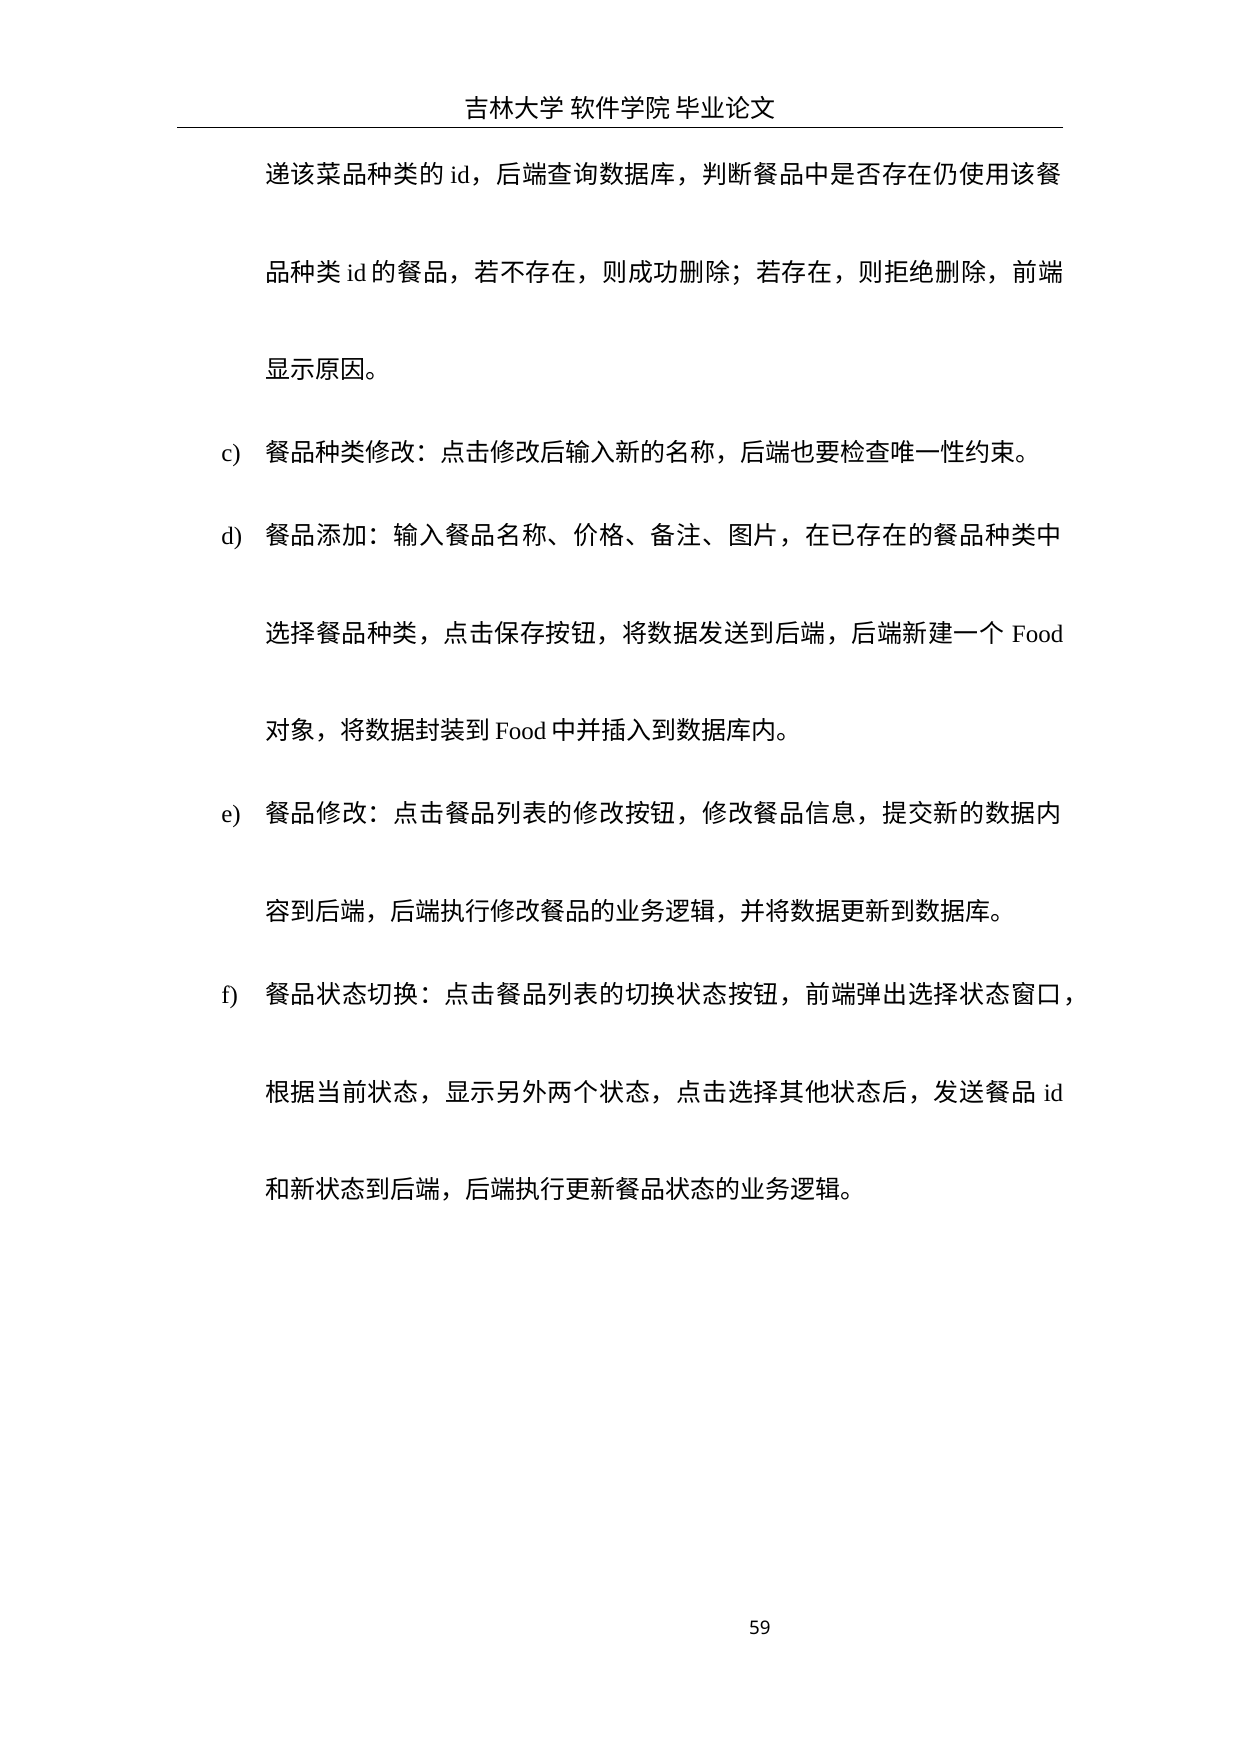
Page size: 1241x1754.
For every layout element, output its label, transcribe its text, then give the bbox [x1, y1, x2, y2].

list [221, 140, 1063, 400]
list 餐品种类修改：点击修改后输入新的名称，后端也要检查唯一性约束。 [221, 418, 1063, 483]
list 餐品状态切换：点击餐品列表的切换状态按钮，前端弹出选择状态窗口，根据当前状态，显示另外两个状态，点击选择其他状态后，发送餐品id和新状态到后端，后端执行更新餐品状态的业务逻辑。 [221, 960, 1063, 1220]
list 餐品添加：输入餐品名称、价格、备注、图片，在已存在的餐品种类中选择餐品种类，点击保存按钮，将数据发送到后端，后端新建一个Food对象，将数据封装到Food中并插入到数据库内。 [221, 501, 1063, 761]
list 餐品修改：点击餐品列表的修改按钮，修改餐品信息，提交新的数据内容到后端，后端执行修改餐品的业务逻辑，并将数据更新到数据库。 [221, 779, 1063, 942]
